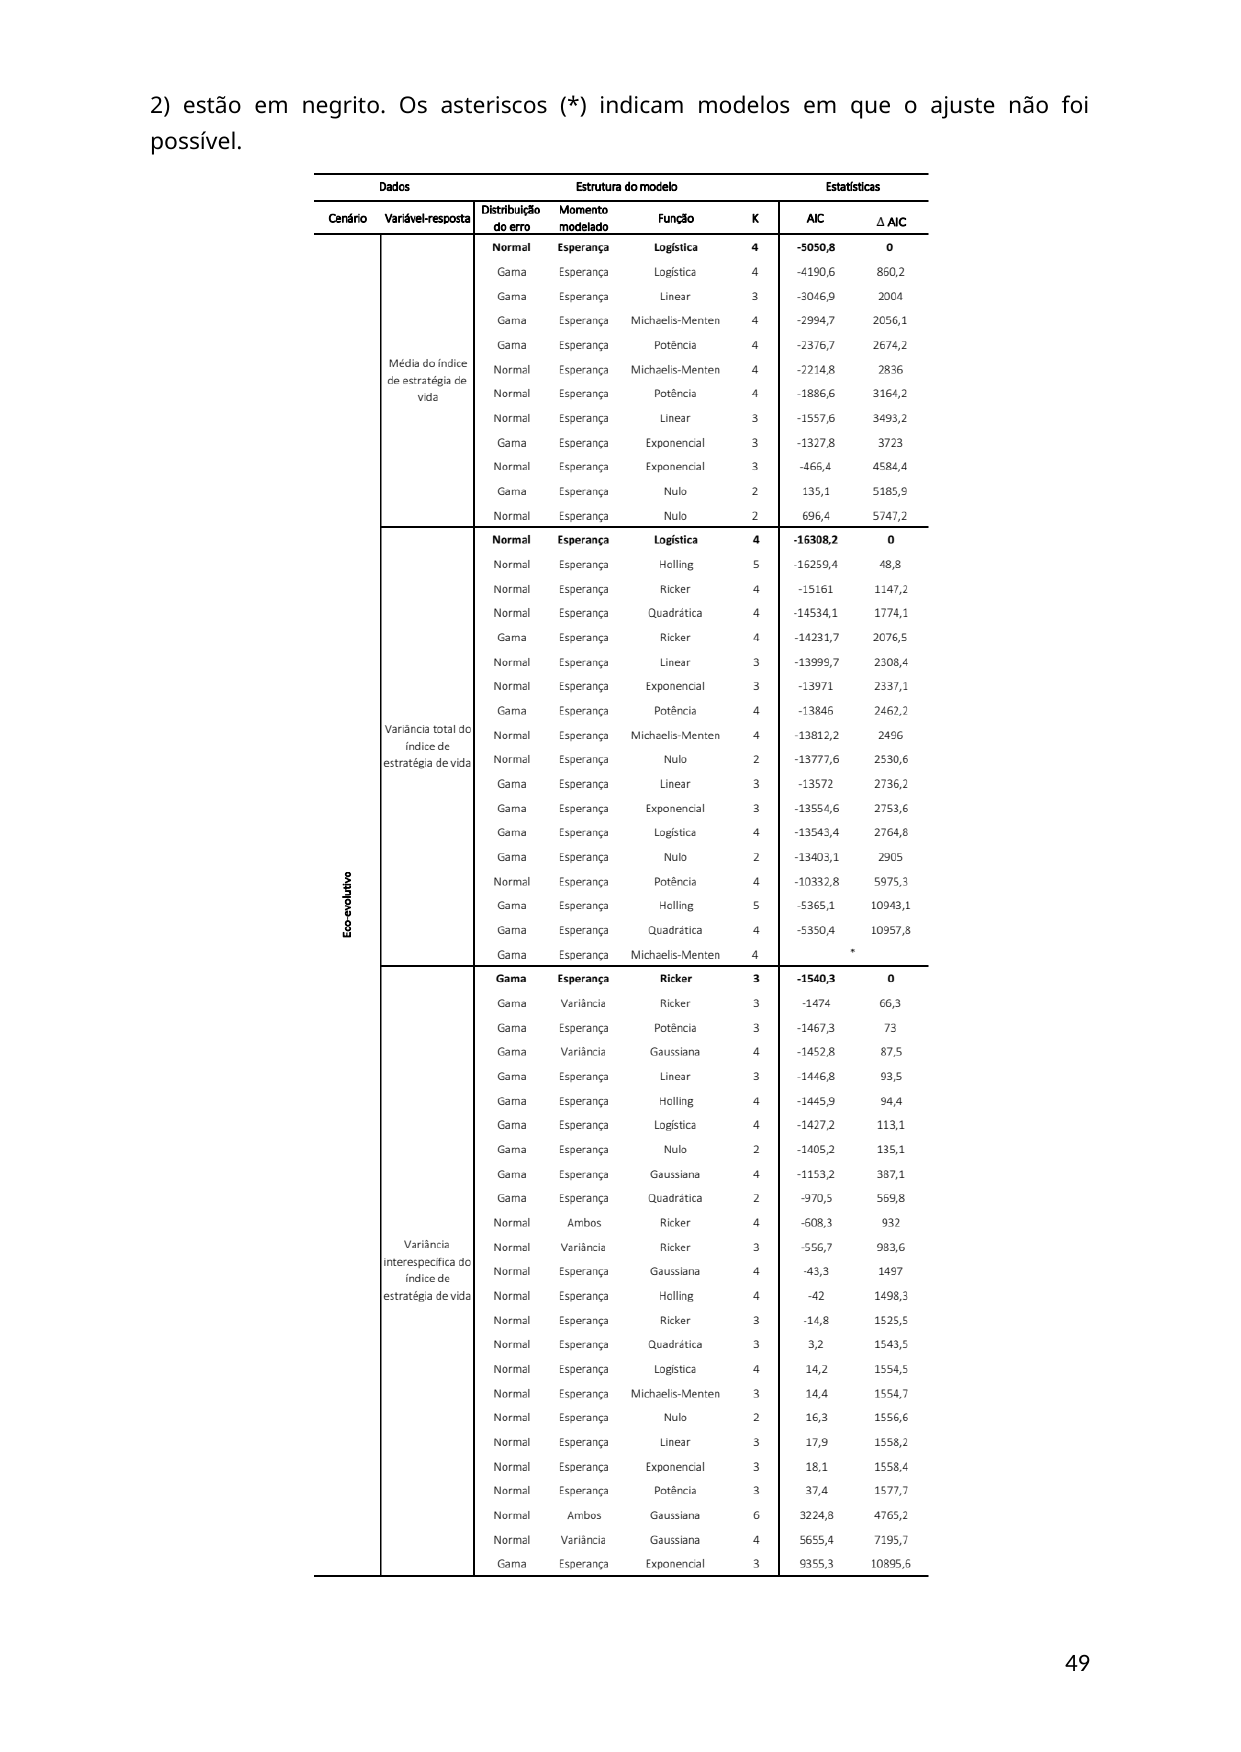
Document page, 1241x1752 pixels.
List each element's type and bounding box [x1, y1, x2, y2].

text [150, 89, 1090, 156]
